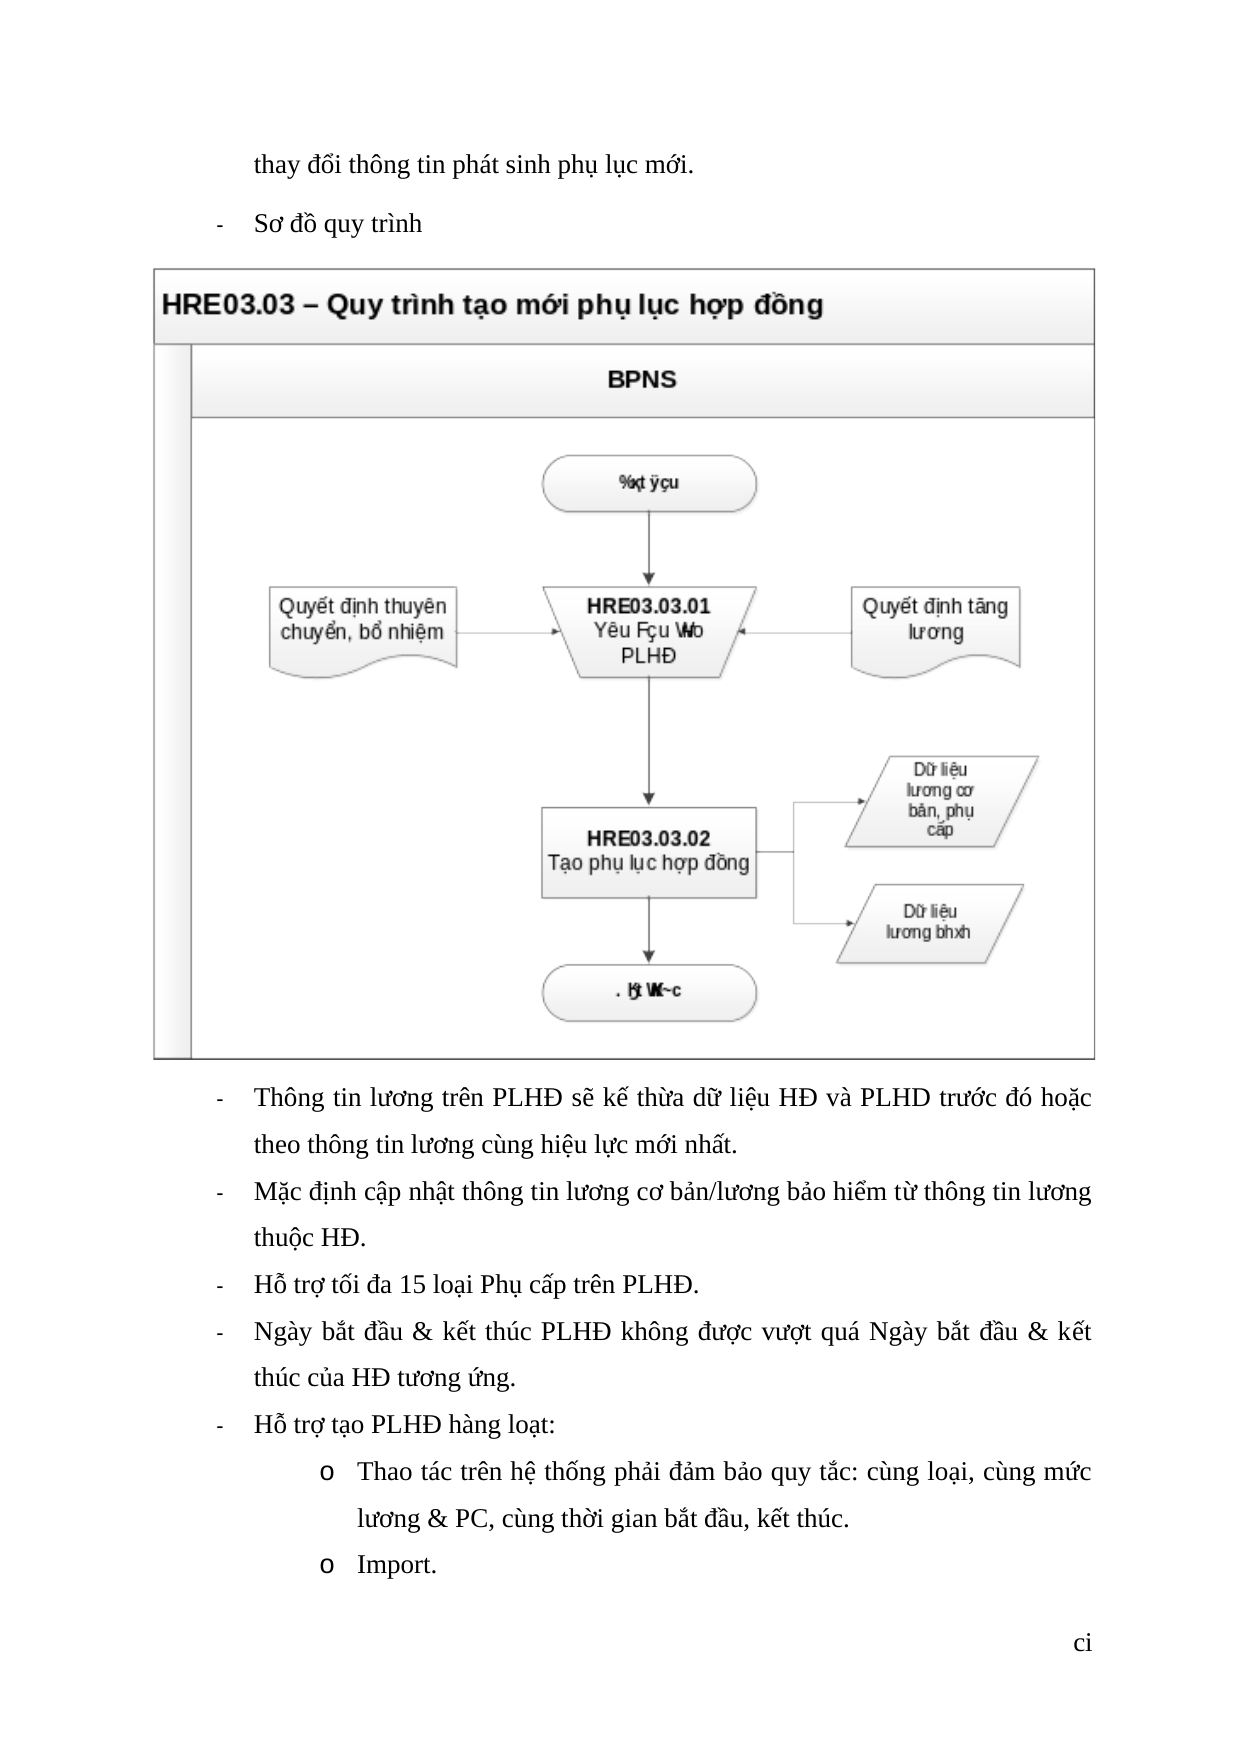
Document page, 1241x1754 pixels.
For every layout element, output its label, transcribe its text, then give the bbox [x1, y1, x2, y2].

list Thao tác trên hệ thống phải đảm bảo quy tắc: cùng loại, cùng mức lương & PC, cùng thời gian bắt đầu, kết thúc. [319, 1455, 1092, 1533]
list Sơ đồ quy trình [216, 207, 1092, 238]
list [216, 148, 1092, 179]
list Mặc định cập nhật thông tin lương cơ bản/lương bảo hiểm từ thông tin lương thuộc HĐ. [216, 1175, 1092, 1253]
list Hỗ trợ tối đa 15 loại Phụ cấp trên PLHĐ. [216, 1268, 1092, 1299]
list Thông tin lương trên PLHĐ sẽ kế thừa dữ liệu HĐ và PLHD trước đó hoặc theo thông tin lương cùng hiệu lực mới nhất. [216, 1082, 1092, 1159]
list Import. [319, 1548, 1092, 1579]
list Ngày bắt đầu & kết thúc PLHĐ không được vượt quá Ngày bắt đầu & kết thúc của HĐ tương ứng. [216, 1315, 1092, 1393]
list Hỗ trợ tạo PLHĐ hàng loạt: [216, 1408, 1092, 1439]
